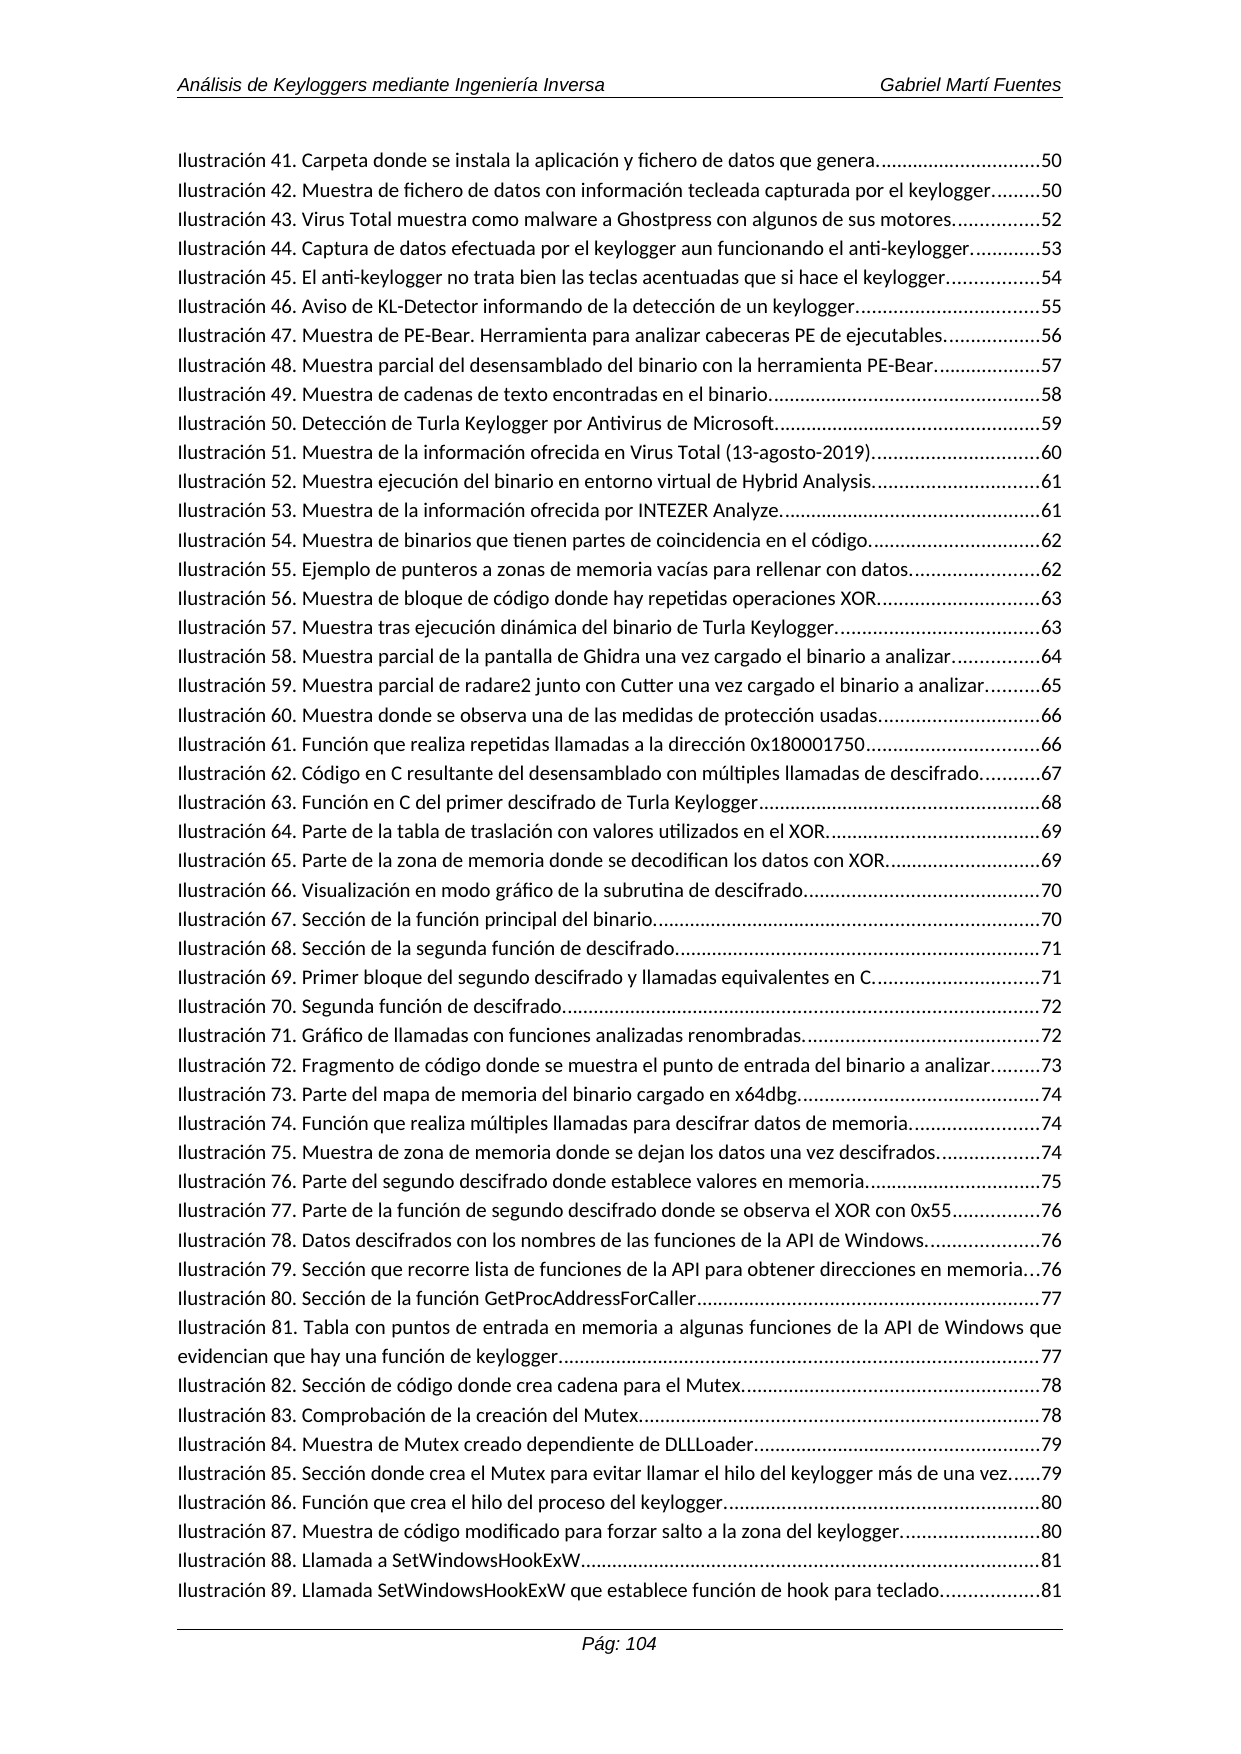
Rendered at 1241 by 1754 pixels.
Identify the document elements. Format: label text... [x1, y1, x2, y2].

text Ilustración 47. Muestra de PE-Bear. Herramienta para analizar cabeceras PE de ejecutables. 56 [177, 323, 1063, 348]
text Ilustración 62. Código en C resultante del desensamblado con múltiples llamadas de descifrado. 67 [177, 760, 1063, 786]
text Ilustración 52. Muestra ejecución del binario en entorno virtual de Hybrid Analysis. 61 [177, 468, 1063, 494]
text Ilustración 56. Muestra de bloque de código donde hay repetidas operaciones XOR. 63 [177, 585, 1063, 611]
text Ilustración 71. Gráfico de llamadas con funciones analizadas renombradas. 72 [177, 1023, 1063, 1048]
text Ilustración 88. Llamada a SetWindowsHookExW 81 [177, 1548, 1063, 1573]
text Ilustración 64. Parte de la tabla de traslación con valores utilizados en el XOR. 69 [177, 818, 1063, 844]
text Ilustración 70. Segunda función de descifrado. 72 [177, 993, 1063, 1019]
text Ilustración 48. Muestra parcial del desensamblado del binario con la herramienta PE-Bear. 57 [177, 352, 1063, 377]
text Ilustración 80. Sección de la función GetProcAddressForCaller 77 [177, 1285, 1063, 1311]
text Ilustración 82. Sección de código donde crea cadena para el Mutex. 78 [177, 1373, 1063, 1398]
text Ilustración 45. El anti-keylogger no trata bien las teclas acentuadas que si hace el keylogger. 54 [177, 264, 1063, 290]
text Ilustración 68. Sección de la segunda función de descifrado. 71 [177, 935, 1063, 961]
text Ilustración 87. Muestra de código modificado para forzar salto a la zona del keylogger. 80 [177, 1518, 1063, 1544]
text Ilustración 61. Función que realiza repetidas llamadas a la dirección 0x180001750 66 [177, 731, 1063, 756]
text Ilustración 58. Muestra parcial de la pantalla de Ghidra una vez cargado el binario a analizar. 64 [177, 643, 1063, 669]
text Ilustración 76. Parte del segundo descifrado donde establece valores en memoria. 75 [177, 1168, 1063, 1194]
text Ilustración 78. Datos descifrados con los nombres de las funciones de la API de Windows. 76 [177, 1227, 1063, 1252]
text Ilustración 41. Carpeta donde se instala la aplicación y fichero de datos que genera. 50 [177, 148, 1063, 173]
text Ilustración 55. Ejemplo de punteros a zonas de memoria vacías para rellenar con datos. 62 [177, 556, 1063, 581]
text Ilustración 89. Llamada SetWindowsHookExW que establece función de hook para teclado. 81 [177, 1577, 1063, 1602]
text Ilustración 81. Tabla con puntos de entrada en memoria a algunas funciones de la API de Windows que evidencian que hay una función de keylogger. 77 [177, 1314, 1063, 1369]
text Ilustración 60. Muestra donde se observa una de las medidas de protección usadas. 66 [177, 702, 1063, 727]
text Ilustración 74. Función que realiza múltiples llamadas para descifrar datos de memoria. 74 [177, 1110, 1063, 1136]
text Ilustración 59. Muestra parcial de radare2 junto con Cutter una vez cargado el binario a analizar. 65 [177, 673, 1063, 698]
text Ilustración 75. Muestra de zona de memoria donde se dejan los datos una vez descifrados. 74 [177, 1139, 1063, 1165]
text Ilustración 67. Sección de la función principal del binario. 70 [177, 906, 1063, 931]
text Ilustración 42. Muestra de fichero de datos con información tecleada capturada por el keylogger. 50 [177, 177, 1063, 202]
text Ilustración 72. Fragmento de código donde se muestra el punto de entrada del binario a analizar. 73 [177, 1052, 1063, 1077]
text Ilustración 86. Función que crea el hilo del proceso del keylogger. 80 [177, 1489, 1063, 1515]
text Ilustración 84. Muestra de Mutex creado dependiente de DLLLoader. 79 [177, 1431, 1063, 1456]
text Ilustración 49. Muestra de cadenas de texto encontradas en el binario. 58 [177, 381, 1063, 406]
text Ilustración 53. Muestra de la información ofrecida por INTEZER Analyze. 61 [177, 498, 1063, 523]
text Ilustración 65. Parte de la zona de memoria donde se decodifican los datos con XOR. 69 [177, 848, 1063, 873]
text Ilustración 73. Parte del mapa de memoria del binario cargado en x64dbg. 74 [177, 1081, 1063, 1106]
text Ilustración 54. Muestra de binarios que tienen partes de coincidencia en el código. 62 [177, 527, 1063, 552]
text Ilustración 43. Virus Total muestra como malware a Ghostpress con algunos de sus motores. 52 [177, 206, 1063, 231]
text Ilustración 66. Visualización en modo gráfico de la subrutina de descifrado. 70 [177, 877, 1063, 902]
text Ilustración 85. Sección donde crea el Mutex para evitar llamar el hilo del keylogger más de una vez. 79 [177, 1460, 1063, 1486]
text Ilustración 51. Muestra de la información ofrecida en Virus Total (13-agosto-2019). 60 [177, 439, 1063, 465]
text Ilustración 57. Muestra tras ejecución dinámica del binario de Turla Keylogger. 63 [177, 614, 1063, 640]
text Ilustración 63. Función en C del primer descifrado de Turla Keylogger 68 [177, 789, 1063, 815]
text Ilustración 46. Aviso de KL-Detector informando de la detección de un keylogger. 55 [177, 293, 1063, 319]
text Ilustración 79. Sección que recorre lista de funciones de la API para obtener direcciones en memoria. 76 [177, 1256, 1063, 1281]
text Ilustración 69. Primer bloque del segundo descifrado y llamadas equivalentes en C. 71 [177, 964, 1063, 990]
text Ilustración 50. Detección de Turla Keylogger por Antivirus de Microsoft. 59 [177, 410, 1063, 436]
text Ilustración 44. Captura de datos efectuada por el keylogger aun funcionando el anti-keylogger. 53 [177, 235, 1063, 261]
text Ilustración 83. Comprobación de la creación del Mutex. 78 [177, 1402, 1063, 1427]
text Ilustración 77. Parte de la función de segundo descifrado donde se observa el XOR con 0x55 76 [177, 1198, 1063, 1223]
